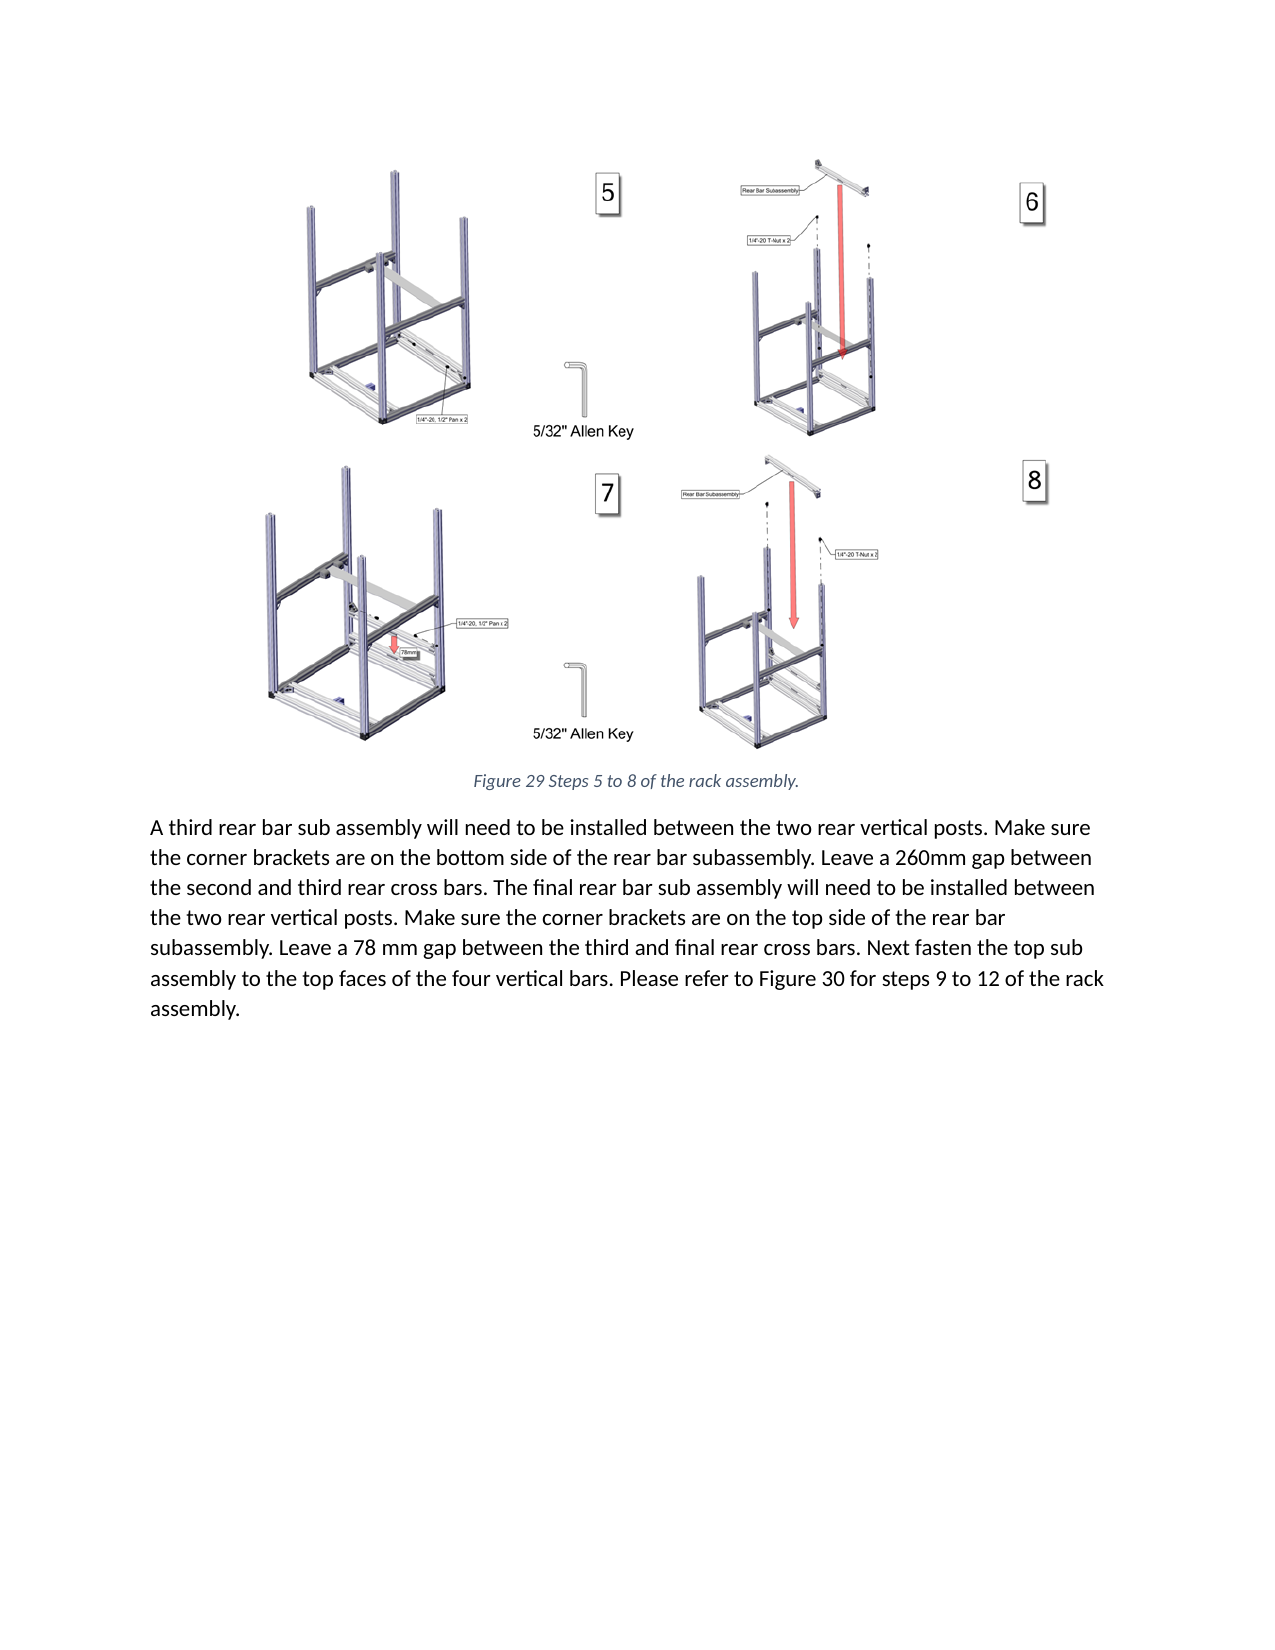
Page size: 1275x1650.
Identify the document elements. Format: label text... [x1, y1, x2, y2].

picture [213, 150, 1063, 750]
text A third rear bar sub assembly will need to be installed between the two rear vertical posts. Make sure the corner brackets are on the bottom side of the rear bar subassembly. Leave a 260mm gap between the second and third rear cross bars. The final rear bar sub assembly will need to be installed between the two rear vertical posts. Make sure the corner brackets are on the top side of the rear bar subassembly. Leave a 78 mm gap between the third and final rear cross bars. Next fasten the top sub assembly to the top faces of the four vertical bars. Please refer to Figure 30 for steps 9 to 12 of the rack assembly. [150, 813, 1125, 1022]
